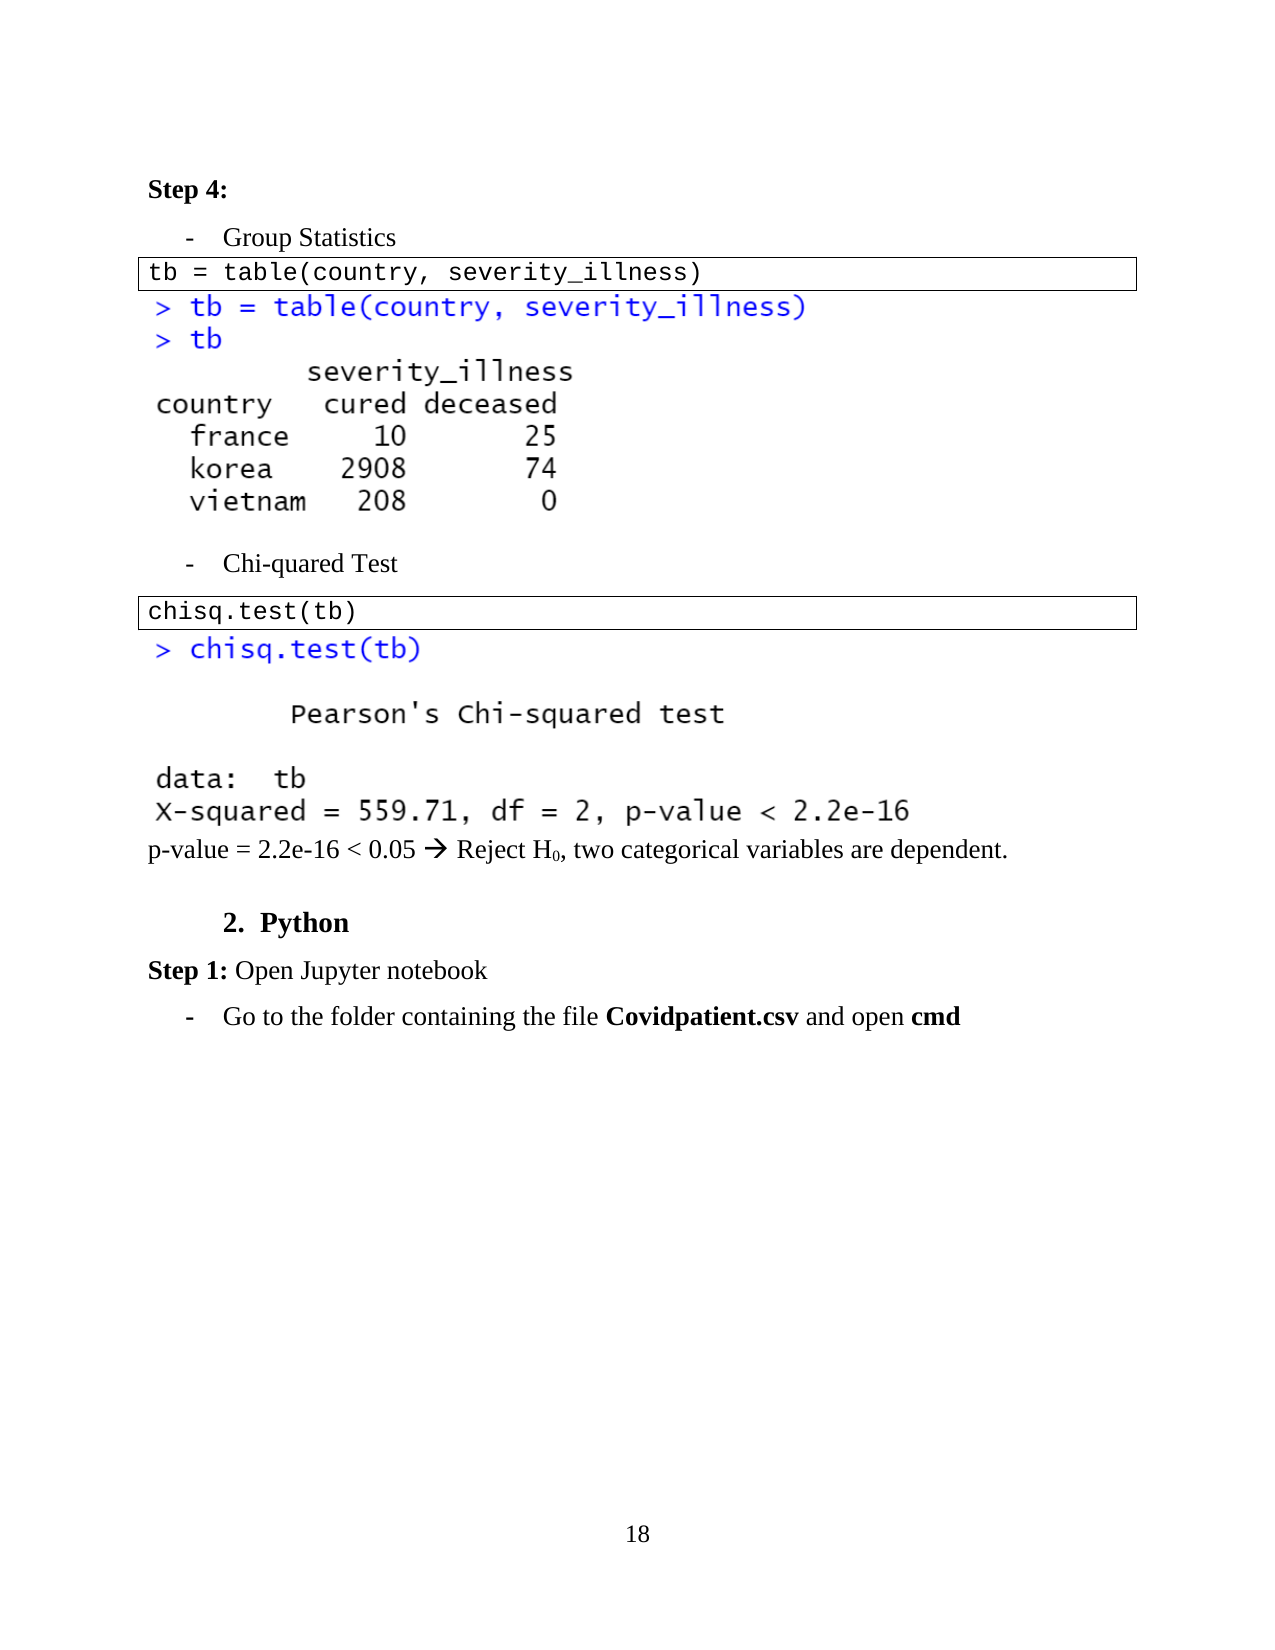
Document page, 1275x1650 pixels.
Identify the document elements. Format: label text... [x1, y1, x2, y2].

text Python [223, 906, 1127, 939]
text Step 1: Open Jupyter notebook [148, 954, 1127, 985]
text Step 4: [148, 173, 1127, 204]
list Go to the folder containing the file Covidpatient.csv and open cmd [185, 1001, 1127, 1032]
text tb = table(country, severity_illness) [139, 258, 1136, 290]
picture [147, 630, 962, 830]
picture [147, 291, 879, 519]
list Group Statistics [185, 221, 1127, 252]
text p-value = 2.2e-16 < 0.05 Reject H0, two categorical variables are dependent. [148, 834, 1127, 865]
text chisq.test(tb) [139, 597, 1136, 629]
list Chi-quared Test [185, 548, 1127, 579]
